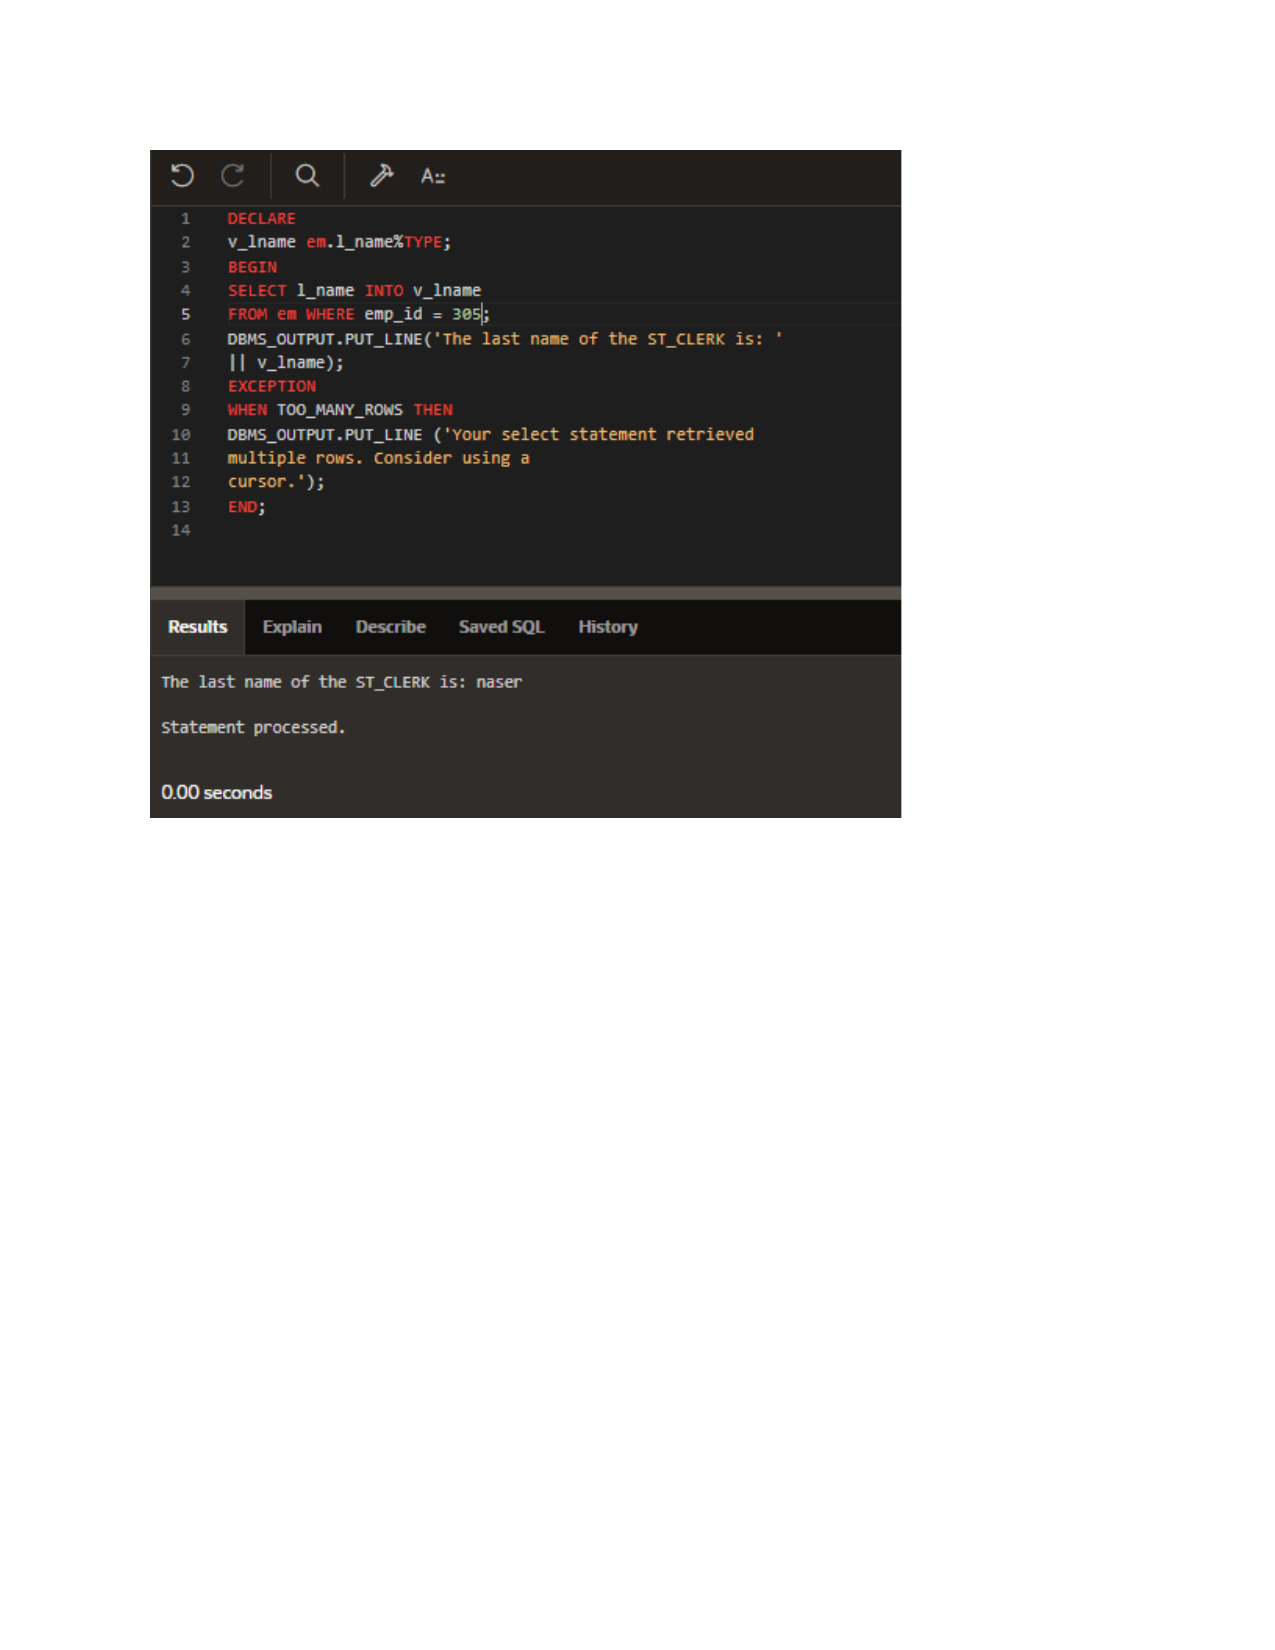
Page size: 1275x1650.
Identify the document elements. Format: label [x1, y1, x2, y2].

picture [150, 150, 902, 818]
